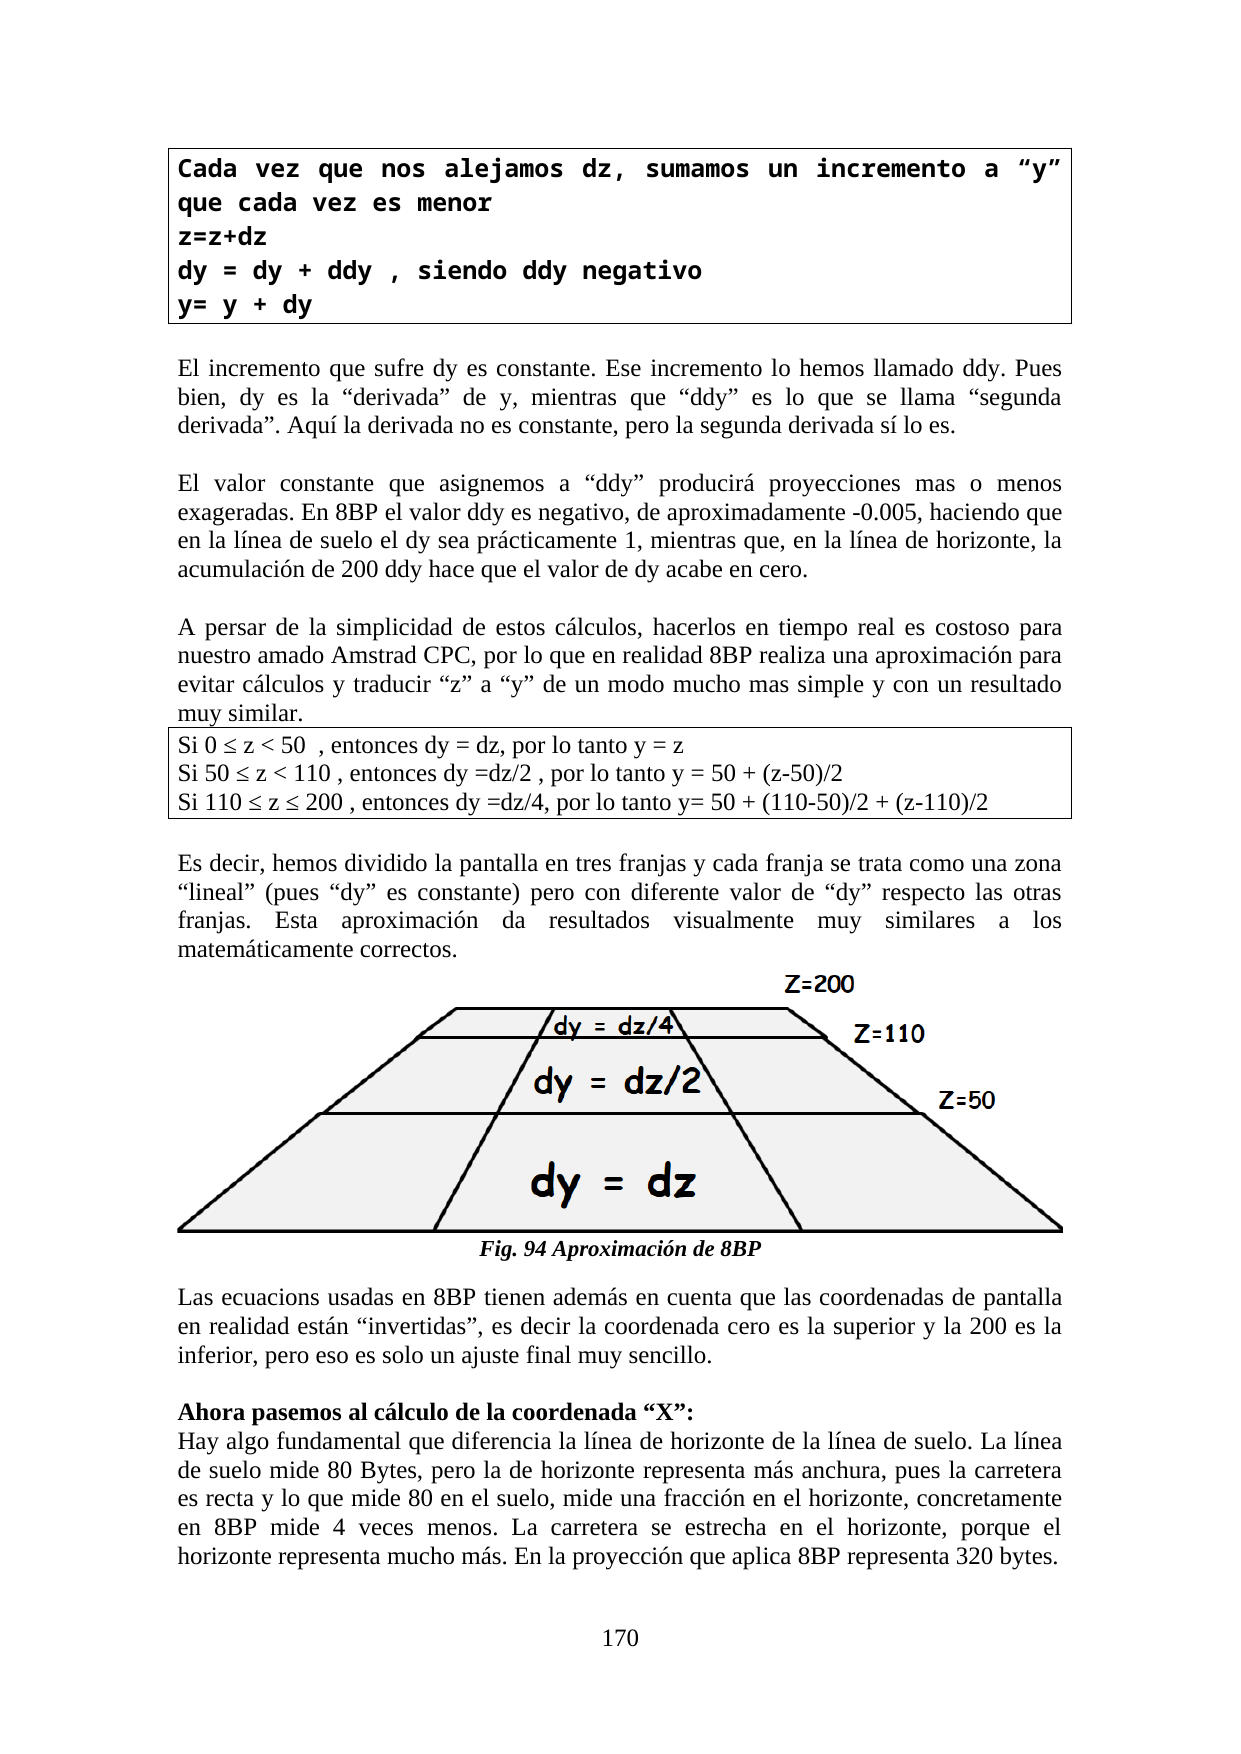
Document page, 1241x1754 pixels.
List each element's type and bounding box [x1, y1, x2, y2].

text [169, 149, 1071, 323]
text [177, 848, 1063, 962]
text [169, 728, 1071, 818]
picture [177, 962, 1063, 1236]
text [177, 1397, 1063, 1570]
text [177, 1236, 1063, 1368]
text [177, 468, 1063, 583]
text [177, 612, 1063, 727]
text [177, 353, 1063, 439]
